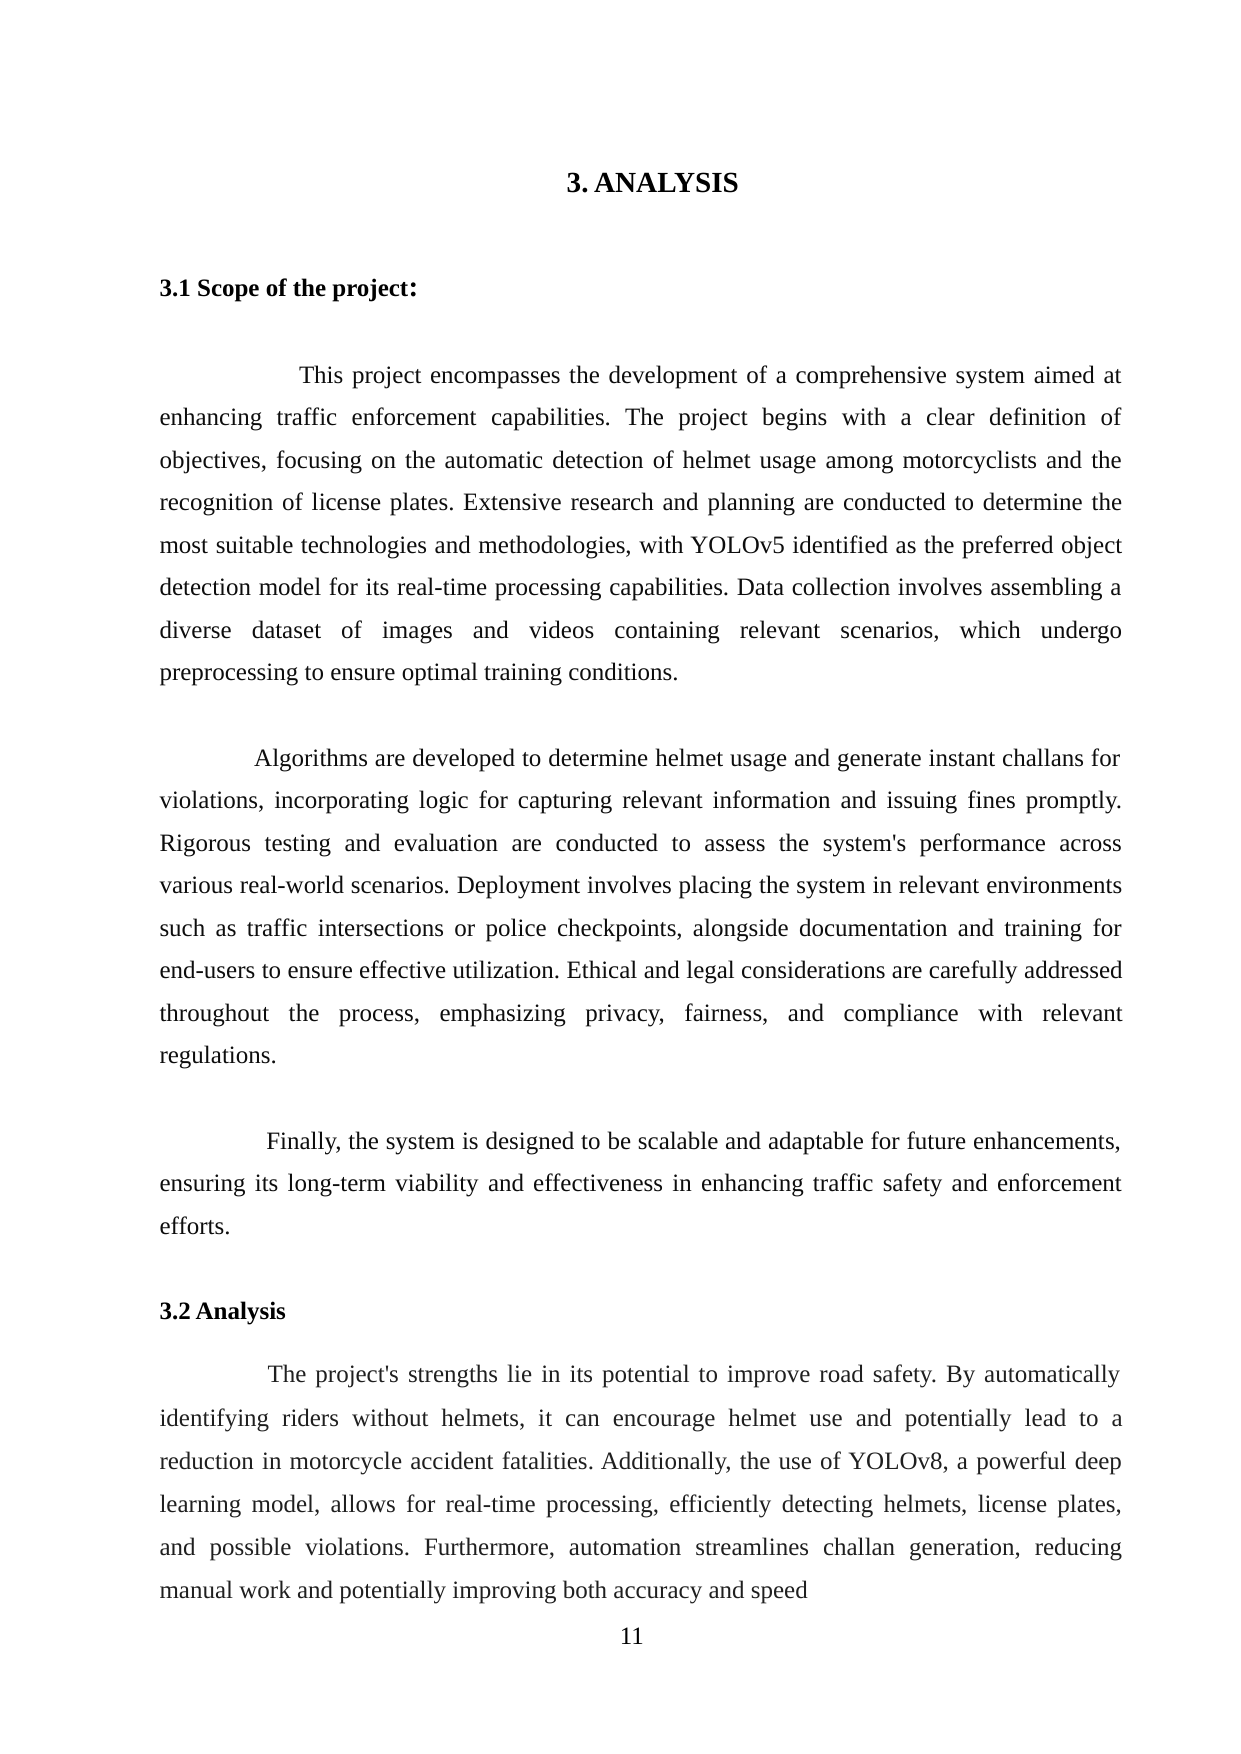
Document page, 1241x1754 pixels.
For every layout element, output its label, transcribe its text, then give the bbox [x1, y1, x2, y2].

text This project encompasses the development of a comprehensive system aimed at enhancing traffic enforcement capabilities. The project begins with a clear definition of objectives, focusing on the automatic detection of helmet usage among motorcyclists and the recognition of license plates. Extensive research and planning are conducted to determine the most suitable technologies and methodologies, with YOLOv5 identified as the preferred object detection model for its real-time processing capabilities. Data collection involves assembling a diverse dataset of images and videos containing relevant scenarios, which undergo preprocessing to ensure optimal training conditions. [37, 360, 1123, 686]
subtitle 3.2 Analysis [159, 1296, 1178, 1325]
text The project's strengths lie in its potential to improve road safety. By automatically identifying riders without helmets, it can encourage helmet use and potentially lead to a reduction in motorcycle accident fatalities. Additionally, the use of YOLOv8, a powerful deep learning model, allows for real-time processing, efficiently detecting helmets, license plates, and possible violations. Furthermore, automation streamlines challan generation, reducing manual work and potentially improving both accuracy and speed [159, 1359, 1123, 1604]
subtitle 3. ANALYSIS [122, 165, 1183, 198]
text Finally, the system is designed to be scalable and adaptable for future enhancements, ensuring its long-term viability and effectiveness in enhancing traffic safety and enforcement efforts. [47, 1126, 1123, 1240]
text 3.1 Scope of the project: [159, 269, 1178, 303]
text Algorithms are developed to determine helmet usage and generate instant challans for violations, incorporating logic for capturing relevant information and issuing fines promptly. Rigorous testing and evaluation are conducted to assess the system's performance across various real-world scenarios. Deployment involves placing the system in relevant environments such as traffic intersections or police checkpoints, alongside documentation and training for end-users to ensure effective utilization. Ethical and legal considerations are carefully addressed throughout the process, emphasizing privacy, fairness, and compliance with relevant regulations. [47, 743, 1123, 1069]
